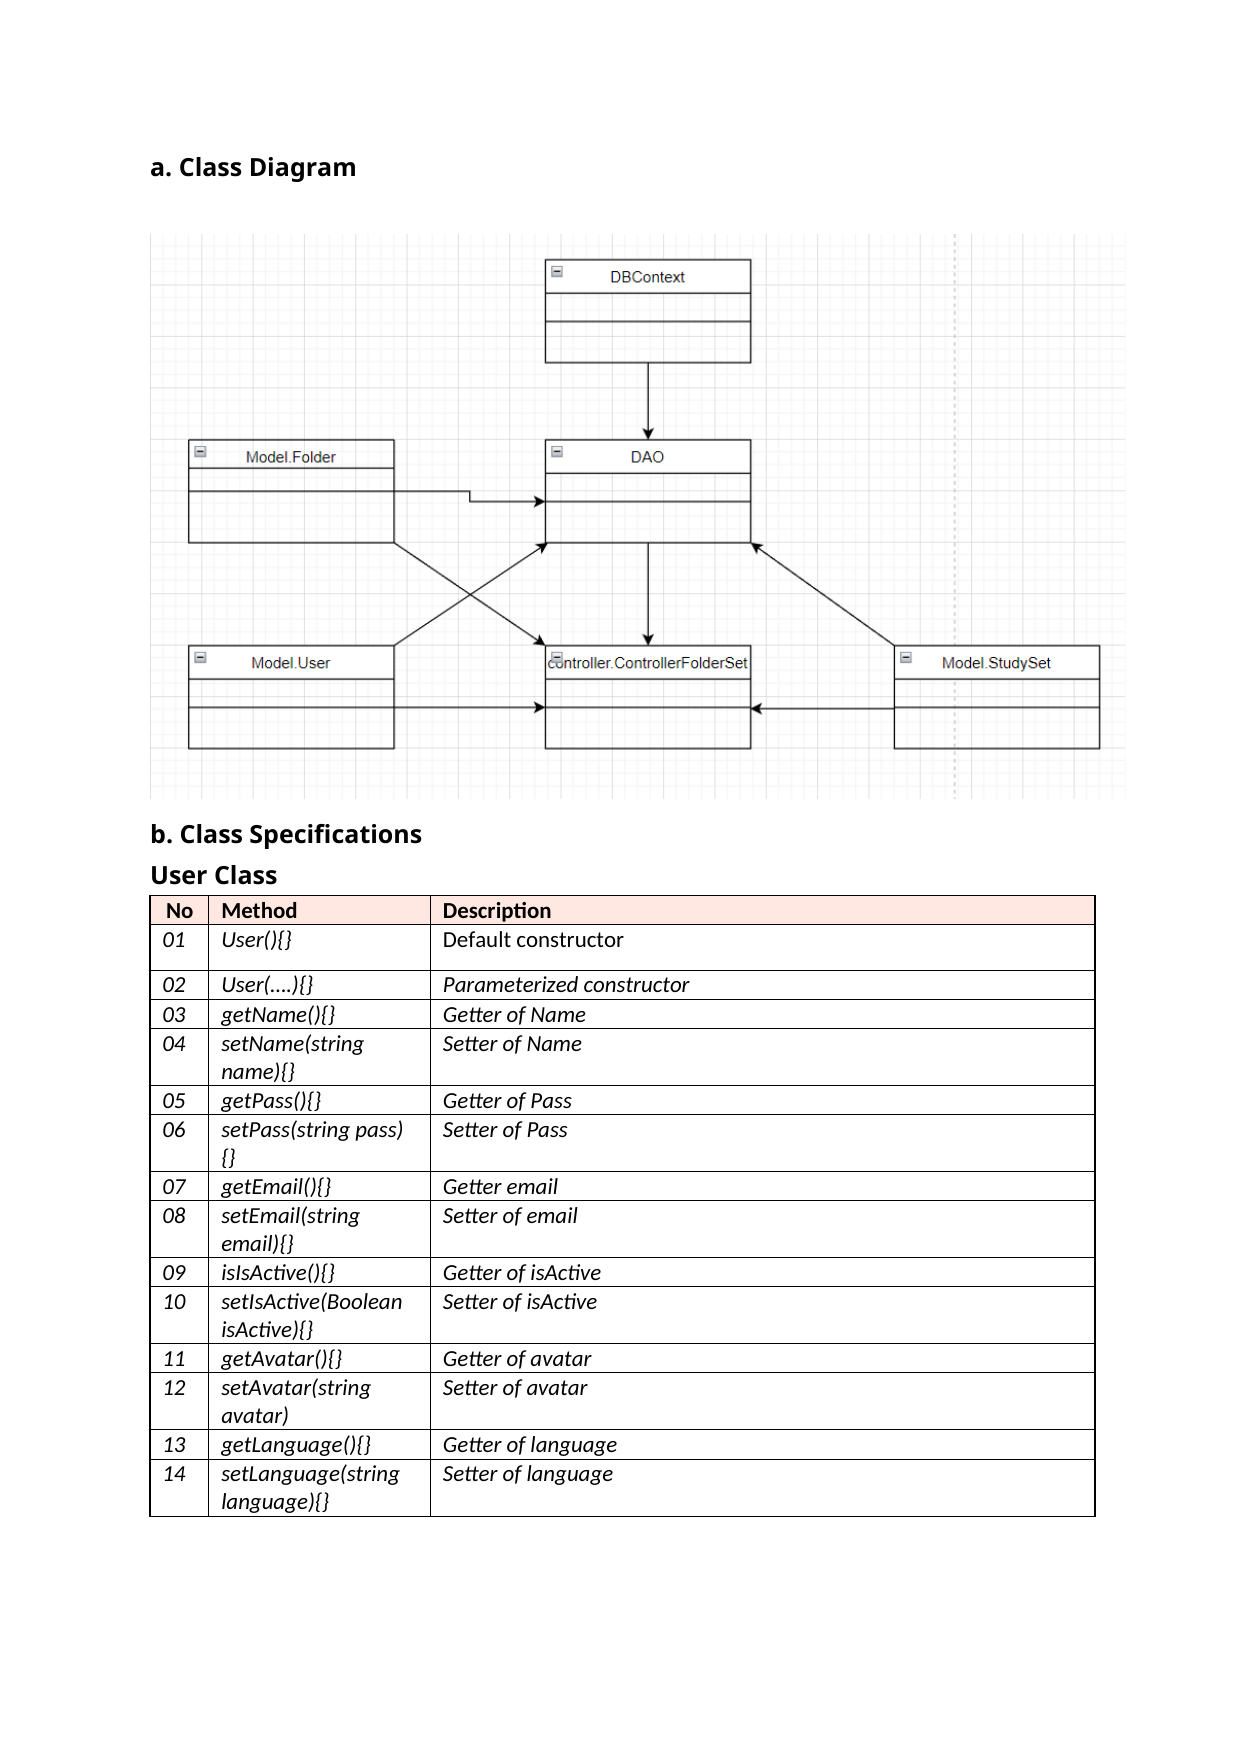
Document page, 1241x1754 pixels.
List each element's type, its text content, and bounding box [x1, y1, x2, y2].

subtitle a. Class Diagram [150, 150, 1093, 184]
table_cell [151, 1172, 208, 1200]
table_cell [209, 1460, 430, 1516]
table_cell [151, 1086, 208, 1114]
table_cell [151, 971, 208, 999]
picture [150, 233, 1125, 799]
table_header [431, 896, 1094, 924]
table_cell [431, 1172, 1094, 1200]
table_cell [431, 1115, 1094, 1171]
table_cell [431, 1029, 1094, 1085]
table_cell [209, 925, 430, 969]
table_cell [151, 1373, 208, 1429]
subtitle b. Class Specifications [150, 817, 1093, 851]
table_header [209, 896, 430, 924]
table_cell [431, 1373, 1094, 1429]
subtitle User Class [150, 858, 1093, 892]
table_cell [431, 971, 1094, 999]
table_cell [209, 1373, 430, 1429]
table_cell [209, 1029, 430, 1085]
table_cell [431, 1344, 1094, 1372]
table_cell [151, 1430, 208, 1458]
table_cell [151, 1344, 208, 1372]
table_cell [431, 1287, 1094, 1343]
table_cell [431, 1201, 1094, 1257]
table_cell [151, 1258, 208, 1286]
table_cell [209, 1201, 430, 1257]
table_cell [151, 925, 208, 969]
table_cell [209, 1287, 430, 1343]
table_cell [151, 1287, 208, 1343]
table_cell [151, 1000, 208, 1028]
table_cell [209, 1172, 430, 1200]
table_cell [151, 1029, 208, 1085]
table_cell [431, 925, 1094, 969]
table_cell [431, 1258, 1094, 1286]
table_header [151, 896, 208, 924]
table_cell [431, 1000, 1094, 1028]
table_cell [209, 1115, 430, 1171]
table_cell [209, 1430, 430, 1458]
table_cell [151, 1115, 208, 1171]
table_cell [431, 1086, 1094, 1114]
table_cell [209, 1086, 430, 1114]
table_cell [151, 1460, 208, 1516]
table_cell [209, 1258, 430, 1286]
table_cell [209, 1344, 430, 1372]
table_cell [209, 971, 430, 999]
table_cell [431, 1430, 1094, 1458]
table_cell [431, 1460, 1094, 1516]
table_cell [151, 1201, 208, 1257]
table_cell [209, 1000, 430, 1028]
